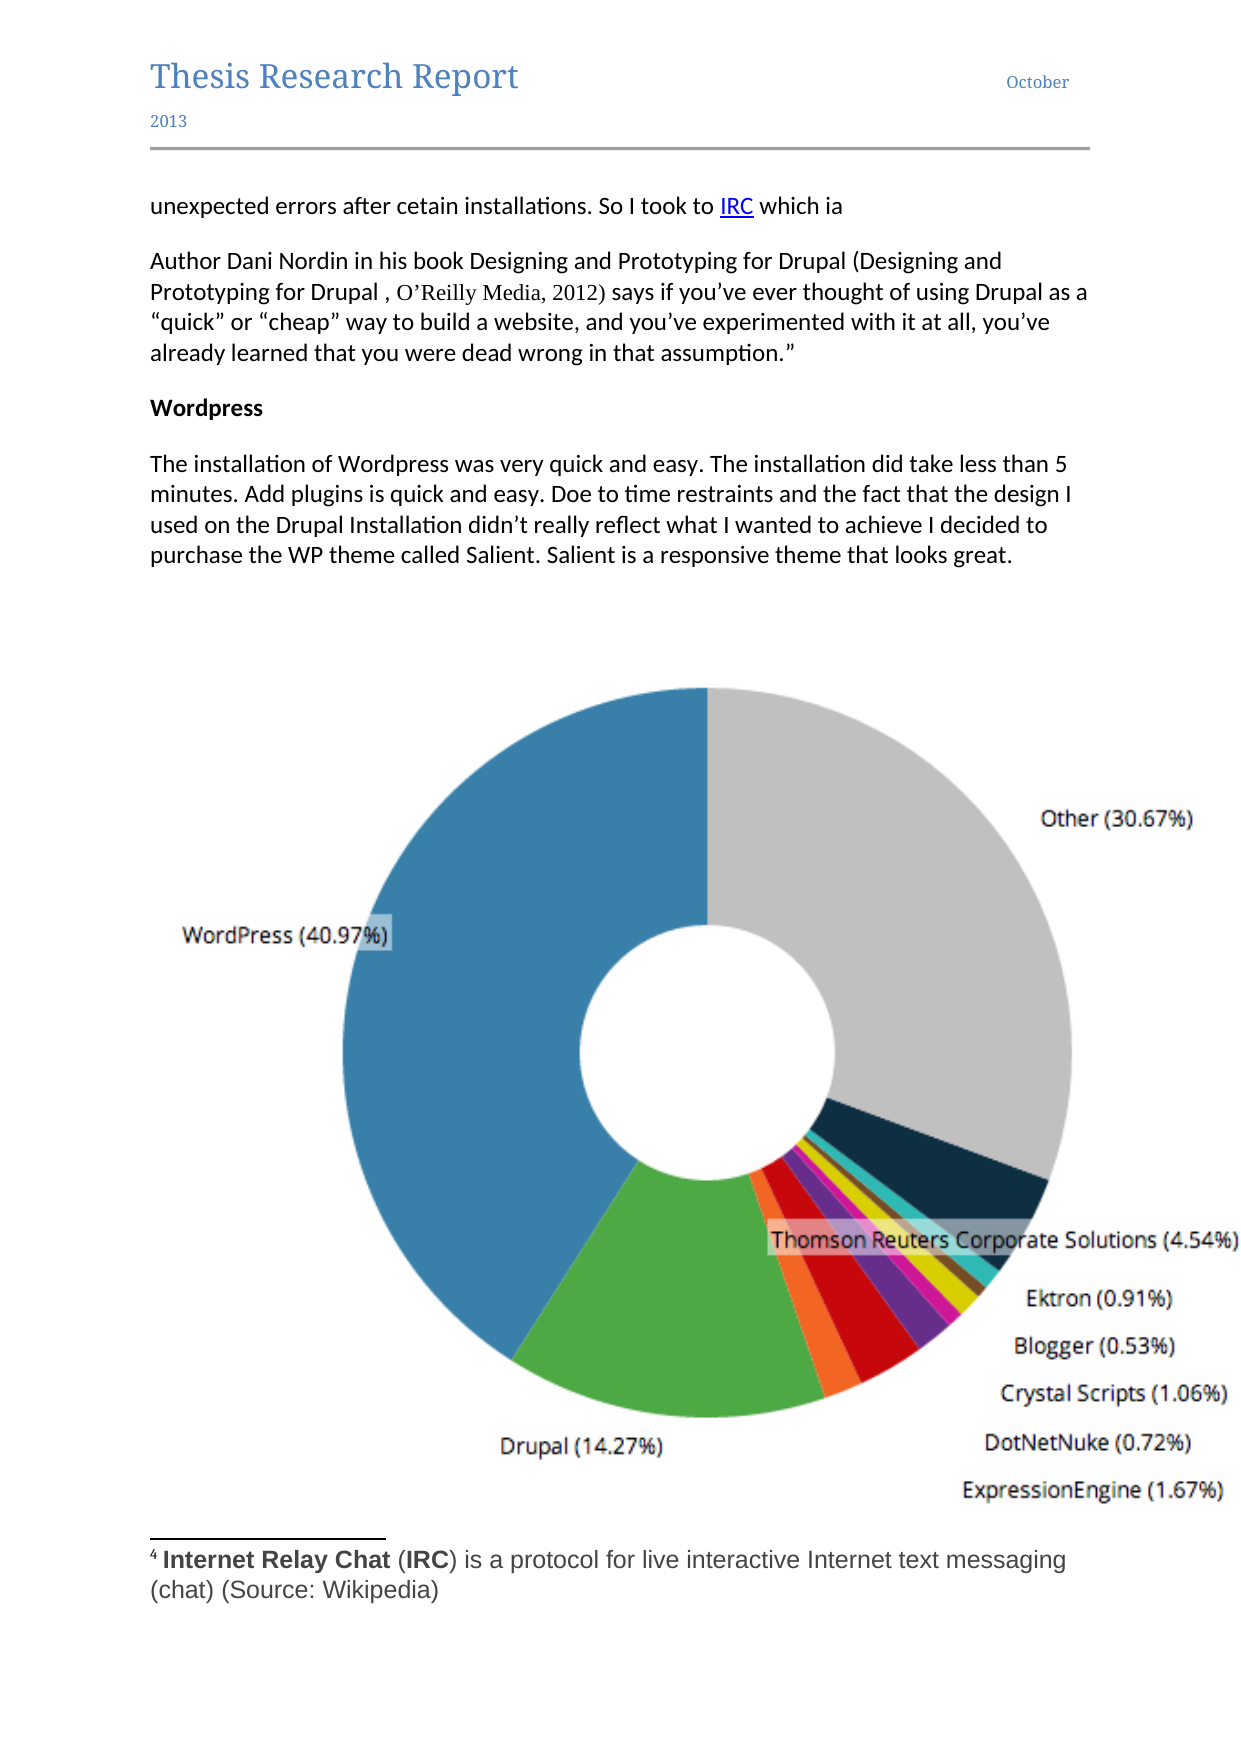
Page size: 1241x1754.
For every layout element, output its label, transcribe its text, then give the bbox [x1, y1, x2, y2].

text Wordpress [150, 393, 1090, 423]
text The installation of Wordpress was very quick and easy. The installation did take less than 5 minutes. Add plugins is quick and easy. Doe to time restraints and the fact that the design I used on the Drupal Installation didn’t really reflect what I wanted to achieve I decided to purchase the WP theme called Salient. Salient is a responsive theme that looks great. [150, 448, 1090, 570]
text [150, 190, 1090, 221]
text Author Dani Nordin in his book Designing and Prototyping for Drupal (Designing and Prototyping for Drupal , O’Reilly Media, 2012) says if you’ve ever thought of using Drupal as a “quick” or “cheap” way to build a website, and you’ve experimented with it at all, you’ve already learned that you were dead wrong in that assumption.” [150, 246, 1090, 368]
picture [150, 650, 1240, 1522]
